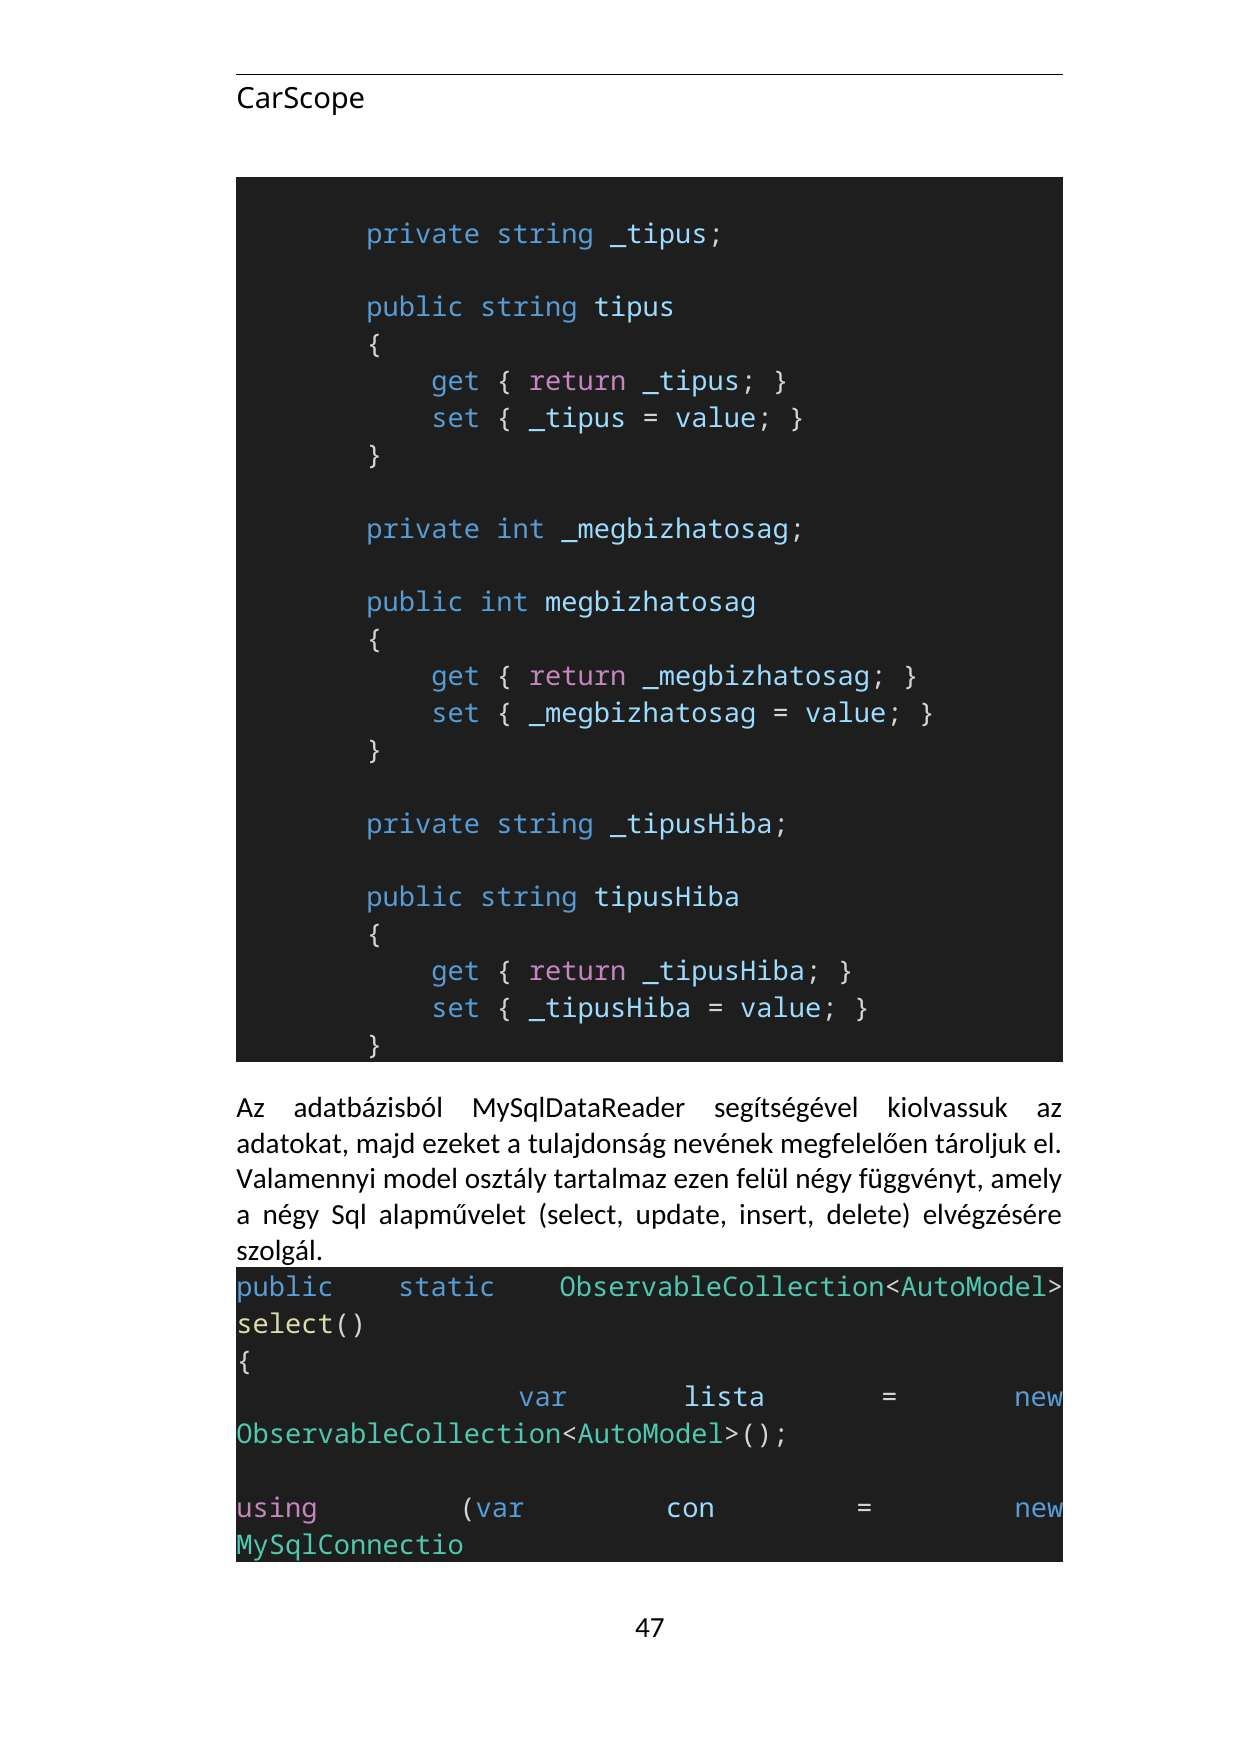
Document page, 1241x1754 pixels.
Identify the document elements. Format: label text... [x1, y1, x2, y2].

text { [236, 325, 1063, 362]
text get { return _tipus; } [236, 362, 1063, 398]
text public string tipus [236, 288, 1063, 325]
text get { return _tipusHiba; } [236, 952, 1063, 988]
text } [236, 435, 1063, 472]
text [236, 1488, 1063, 1562]
text var lista = new ObservableCollection<AutoModel>(); [236, 1378, 1063, 1452]
text get { return _megbizhatosag; } [236, 657, 1063, 693]
text Az adatbázisból MySqlDataReader segítségével kiolvassuk az adatokat, majd ezeket a tulajdonság nevének megfelelően tároljuk el. Valamennyi model osztály tartalmaz ezen felül négy függvényt, amely a négy Sql alapművelet (select, update, insert, delete) elvégzésére szolgál. [236, 1089, 1063, 1267]
text private string _tipusHiba; [236, 804, 1063, 841]
text { [236, 1341, 1063, 1378]
text } [236, 730, 1063, 767]
text public string tipusHiba [236, 878, 1063, 915]
text private int _megbizhatosag; [236, 509, 1063, 546]
text private string _tipus; [236, 214, 1063, 251]
text } [236, 1025, 1063, 1062]
text { [236, 620, 1063, 657]
text public static ObservableCollection<AutoModel> select() [236, 1267, 1063, 1341]
text set { _tipusHiba = value; } [236, 988, 1063, 1025]
text public int megbizhatosag [236, 583, 1063, 620]
text set { _megbizhatosag = value; } [236, 693, 1063, 730]
text set { _tipus = value; } [236, 398, 1063, 435]
text { [236, 915, 1063, 952]
